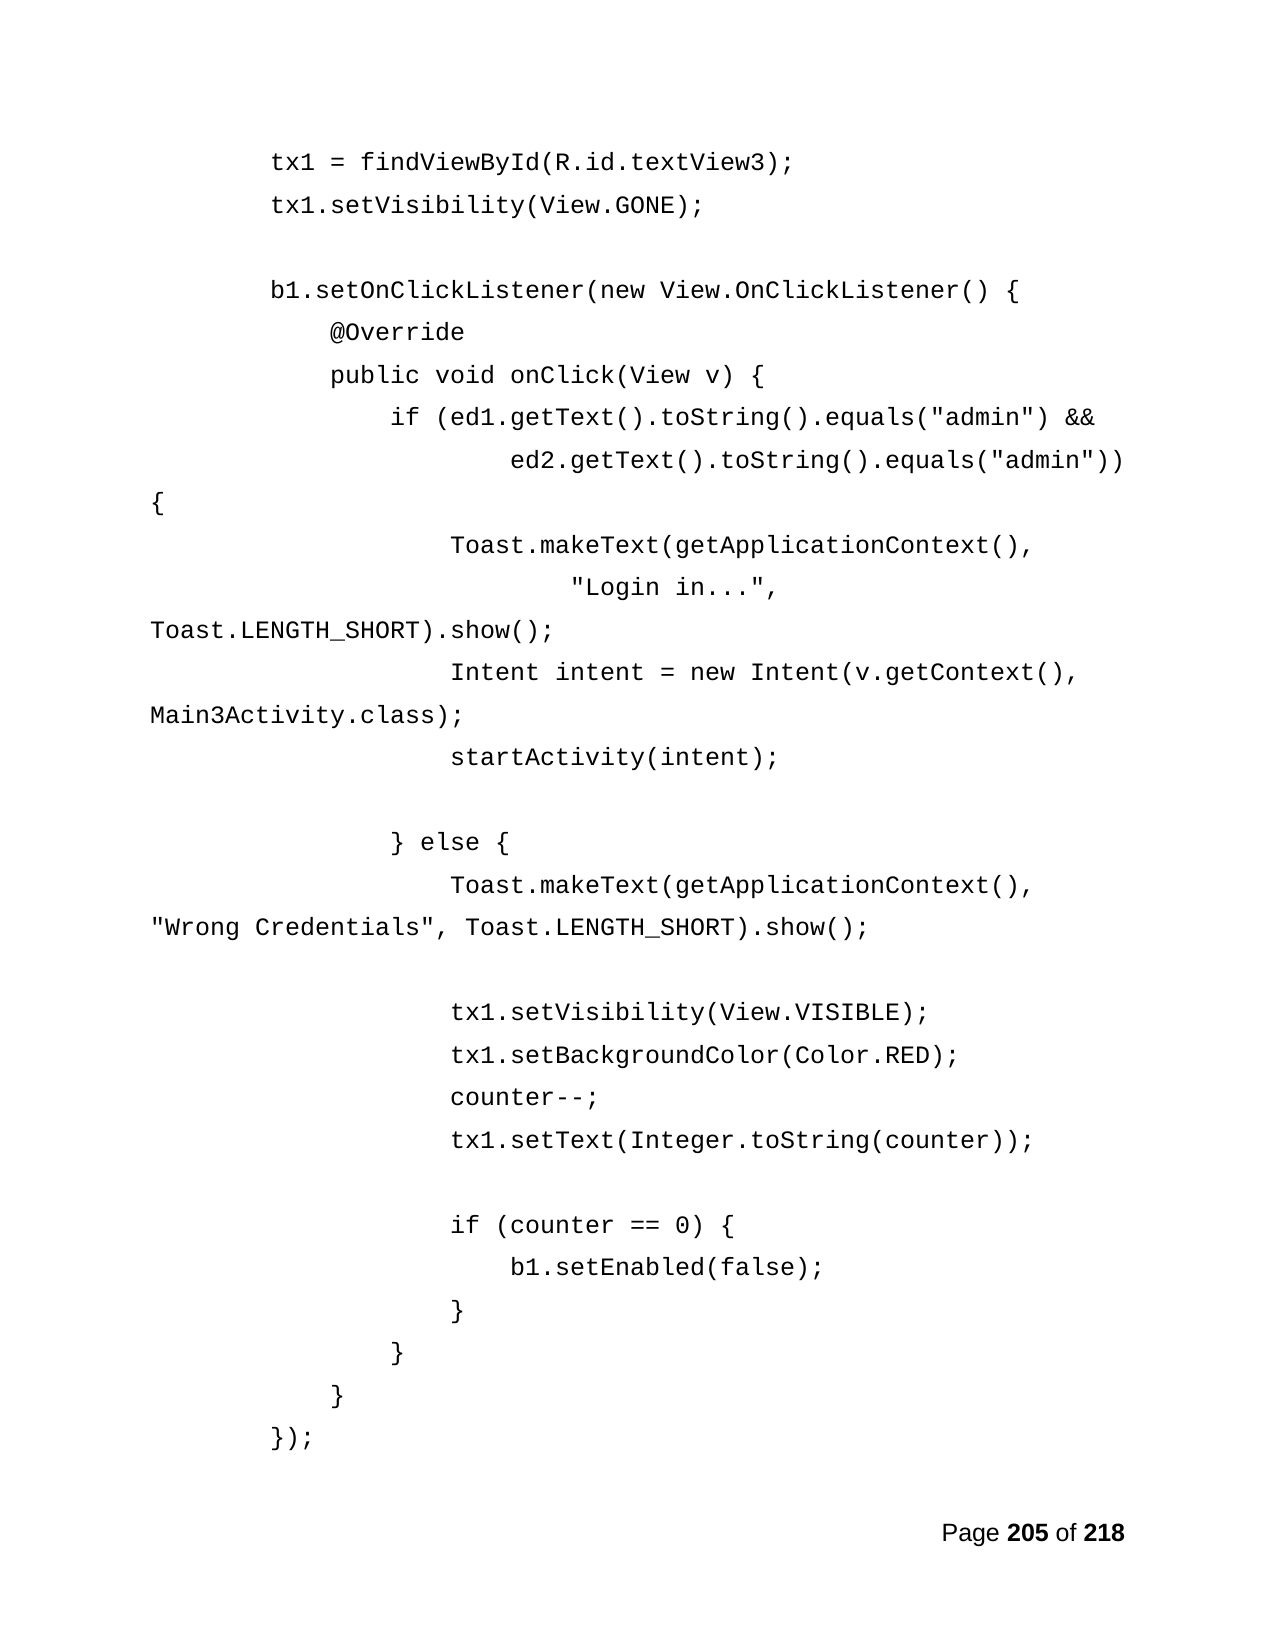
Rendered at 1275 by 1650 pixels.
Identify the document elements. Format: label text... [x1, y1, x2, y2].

text tx1 = findViewById(R.id.textView3); [150, 150, 1125, 178]
text tx1.setText(Integer.toString(counter)); [150, 1127, 1125, 1156]
text } [150, 1297, 1125, 1326]
text } [150, 1340, 1125, 1368]
text public void onClick(View v) { [150, 362, 1125, 391]
text Toast.makeText(getApplicationContext(), [150, 532, 1125, 561]
text Intent intent = new Intent(v.getContext(), Main3Activity.class); [150, 660, 1125, 731]
text Toast.makeText(getApplicationContext(), "Wrong Credentials", Toast.LENGTH_SHORT).show(); [150, 872, 1125, 943]
text "Login in...", Toast.LENGTH_SHORT).show(); [150, 575, 1125, 646]
text startActivity(intent); [150, 745, 1125, 773]
text if (counter == 0) { [150, 1212, 1125, 1241]
text ed2.getText().toString().equals("admin")) { [150, 447, 1125, 518]
text tx1.setBackgroundColor(Color.RED); [150, 1042, 1125, 1071]
text }); [150, 1425, 1125, 1453]
text tx1.setVisibility(View.VISIBLE); [150, 1000, 1125, 1028]
text } else { [150, 830, 1125, 858]
text } [150, 1382, 1125, 1411]
text b1.setEnabled(false); [150, 1255, 1125, 1283]
text tx1.setVisibility(View.GONE); [150, 192, 1125, 221]
text counter--; [150, 1085, 1125, 1113]
text b1.setOnClickListener(new View.OnClickListener() { [150, 277, 1125, 306]
text if (ed1.getText().toString().equals("admin") && [150, 405, 1125, 433]
text @Override [150, 320, 1125, 348]
